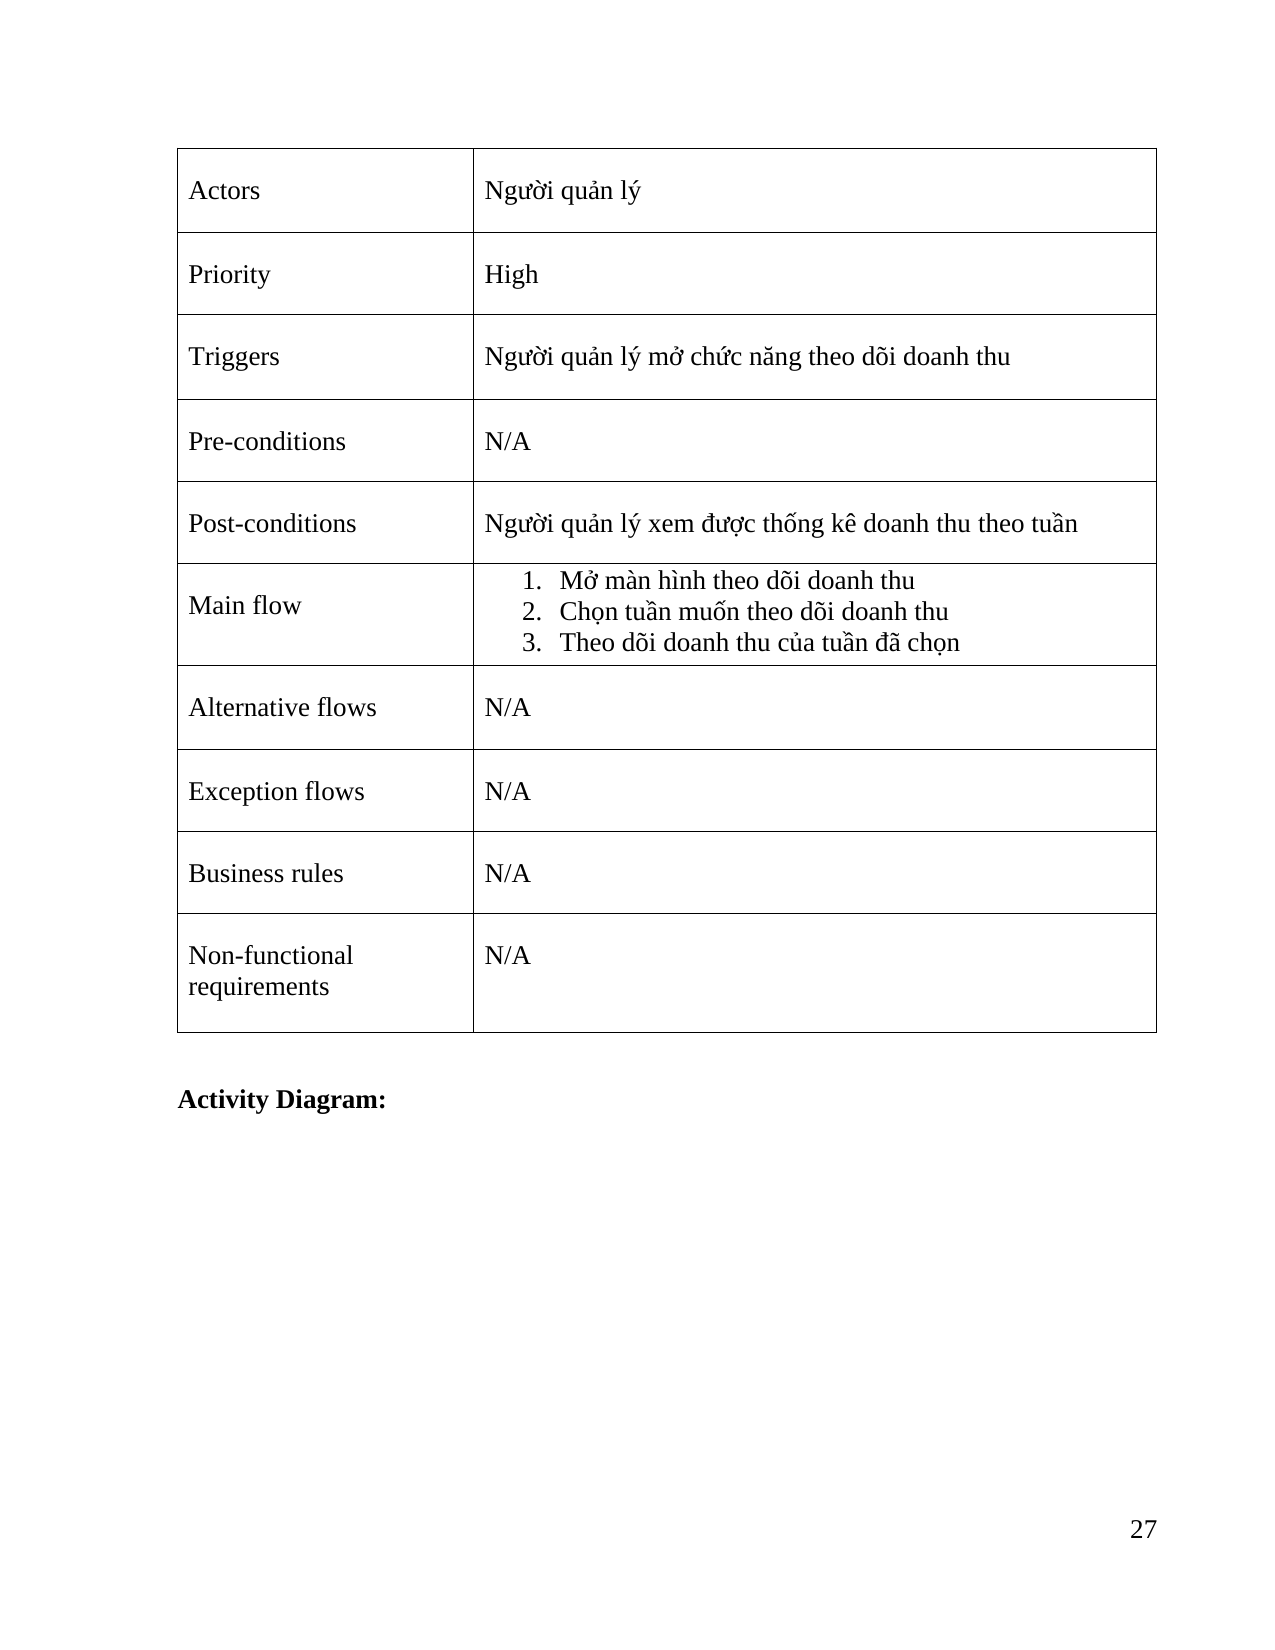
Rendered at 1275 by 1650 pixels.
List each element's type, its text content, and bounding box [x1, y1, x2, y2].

table_cell Main flow [178, 564, 473, 664]
table_cell Triggers [178, 315, 473, 399]
table_cell High [474, 233, 1156, 314]
table_cell Mở màn hình theo dõi doanh thu Chọn tuần muốn theo dõi doanh thu Theo dõi doanh thu của tuần đã chọn [474, 564, 1156, 664]
table_cell Business rules [178, 832, 473, 913]
table_cell N/A [474, 750, 1156, 831]
table_cell Người quản lý [474, 149, 1156, 232]
table_cell Pre-conditions [178, 400, 473, 481]
table_cell Priority [178, 233, 473, 314]
table_cell N/A [474, 832, 1156, 913]
table_cell Người quản lý xem được thống kê doanh thu theo tuần [474, 482, 1156, 563]
table_cell Alternative flows [178, 666, 473, 749]
table_cell Actors [178, 149, 473, 232]
table_cell N/A [474, 914, 1156, 1032]
text Activity Diagram: [177, 1083, 1157, 1114]
table_cell N/A [474, 666, 1156, 749]
table_cell Người quản lý mở chức năng theo dõi doanh thu [474, 315, 1156, 399]
table_cell Post-conditions [178, 482, 473, 563]
table_cell Exception flows [178, 750, 473, 831]
table_cell N/A [474, 400, 1156, 481]
table_cell Non-functional requirements [178, 914, 473, 1032]
